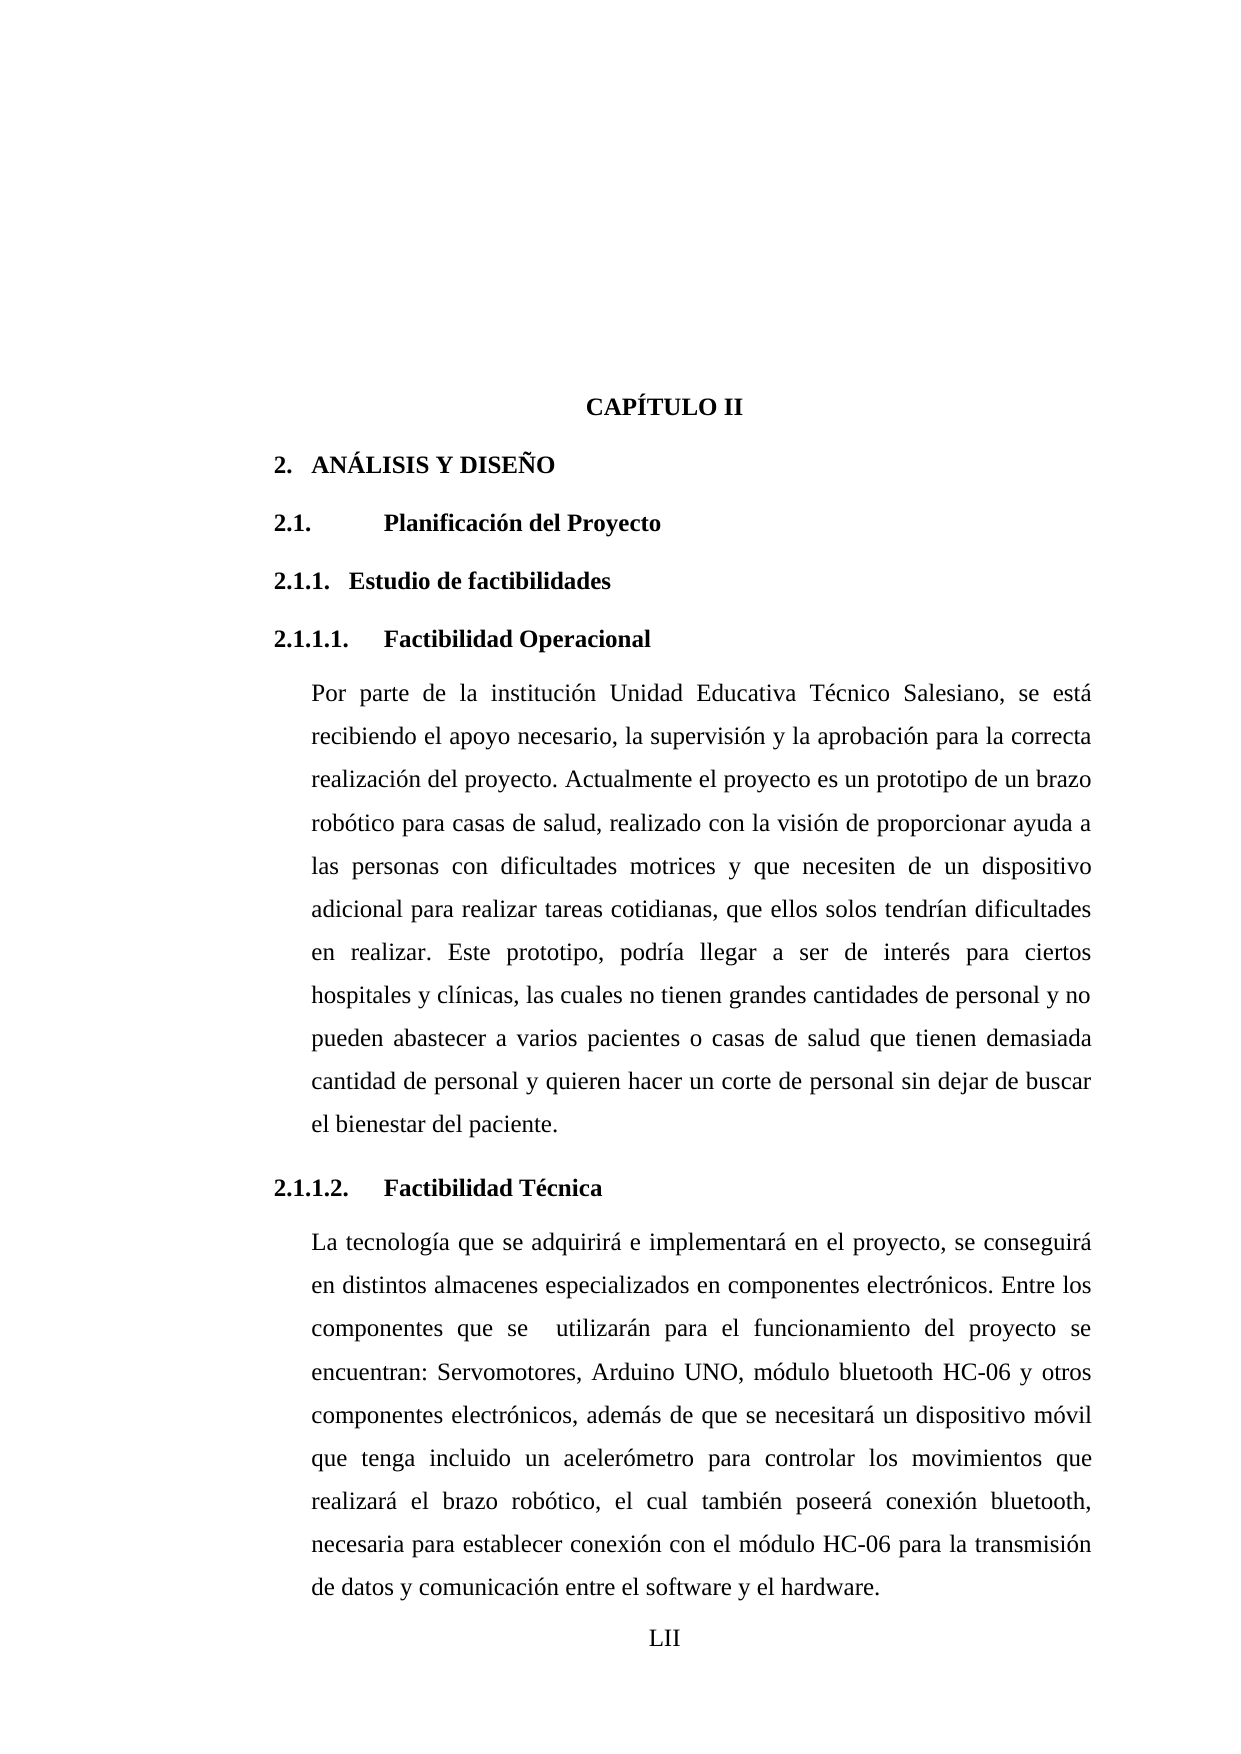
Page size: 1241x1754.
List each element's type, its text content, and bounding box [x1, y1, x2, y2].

subtitle ANÁLISIS Y DISEÑO [274, 450, 1092, 479]
text La tecnología que se adquirirá e implementará en el proyecto, se conseguirá en distintos almacenes especializados en componentes electrónicos. Entre los componentes que se utilizarán para el funcionamiento del proyecto se encuentran: Servomotores, Arduino UNO, módulo bluetooth HC-06 y otros componentes electrónicos, además de que se necesitará un dispositivo móvil que tenga incluido un acelerómetro para controlar los movimientos que realizará el brazo robótico, el cual también poseerá conexión bluetooth, necesaria para establecer conexión con el módulo HC-06 para la transmisión de datos y comunicación entre el software y el hardware. [311, 1227, 1092, 1601]
subtitle CAPÍTULO II [236, 392, 1092, 421]
subtitle Planificación del Proyecto [274, 508, 1092, 537]
subtitle Factibilidad Operacional [274, 624, 1092, 653]
subtitle Estudio de factibilidades [274, 566, 1092, 595]
subtitle Factibilidad Técnica [274, 1173, 1092, 1202]
text Por parte de la institución Unidad Educativa Técnico Salesiano, se está recibiendo el apoyo necesario, la supervisión y la aprobación para la correcta realización del proyecto. Actualmente el proyecto es un prototipo de un brazo robótico para casas de salud, realizado con la visión de proporcionar ayuda a las personas con dificultades motrices y que necesiten de un dispositivo adicional para realizar tareas cotidianas, que ellos solos tendrían dificultades en realizar. Este prototipo, podría llegar a ser de interés para ciertos hospitales y clínicas, las cuales no tienen grandes cantidades de personal y no pueden abastecer a varios pacientes o casas de salud que tienen demasiada cantidad de personal y quieren hacer un corte de personal sin dejar de buscar el bienestar del paciente. [311, 678, 1092, 1138]
